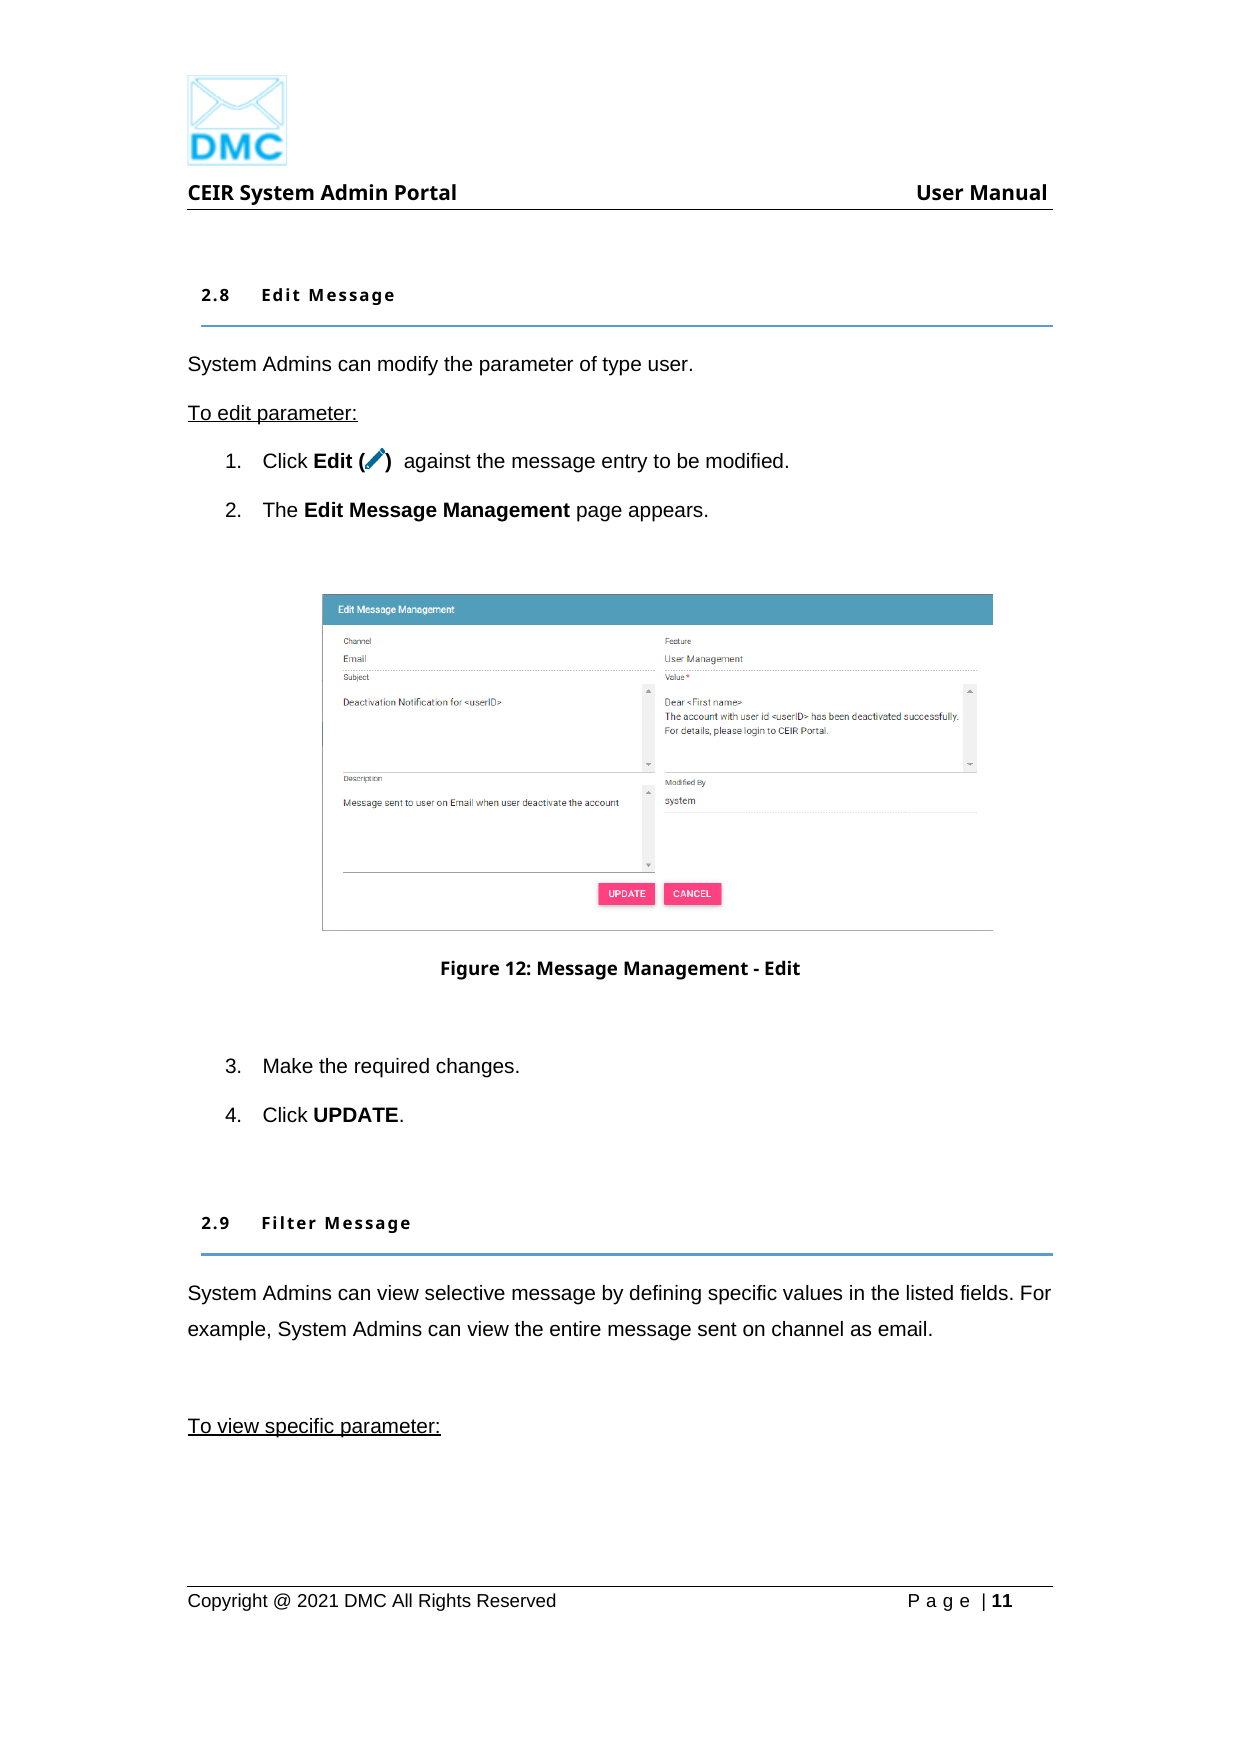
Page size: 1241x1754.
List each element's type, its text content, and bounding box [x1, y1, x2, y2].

text To view specific parameter: [187, 1413, 1053, 1437]
picture [370, 454, 386, 469]
picture [322, 594, 993, 931]
list Make the required changes. [225, 1054, 1053, 1078]
subtitle Filter Message [201, 1212, 1053, 1253]
list Click Edit () against the message entry to be modified. [225, 449, 1053, 473]
text System Admins can view selective message by defining specific values in the listed fields. For example, System Admins can view the entire message sent on channel as email. [187, 1281, 1053, 1341]
text System Admins can modify the parameter of type user. [187, 352, 1053, 376]
subtitle Edit Message [201, 283, 1053, 325]
picture [187, 75, 288, 166]
list The Edit Message Management page appears. [225, 497, 1053, 521]
text To edit parameter: [187, 400, 1053, 424]
text Figure 12: Message Management - Edit [187, 955, 1053, 981]
picture [365, 448, 380, 463]
list Click UPDATE. [225, 1102, 1053, 1126]
